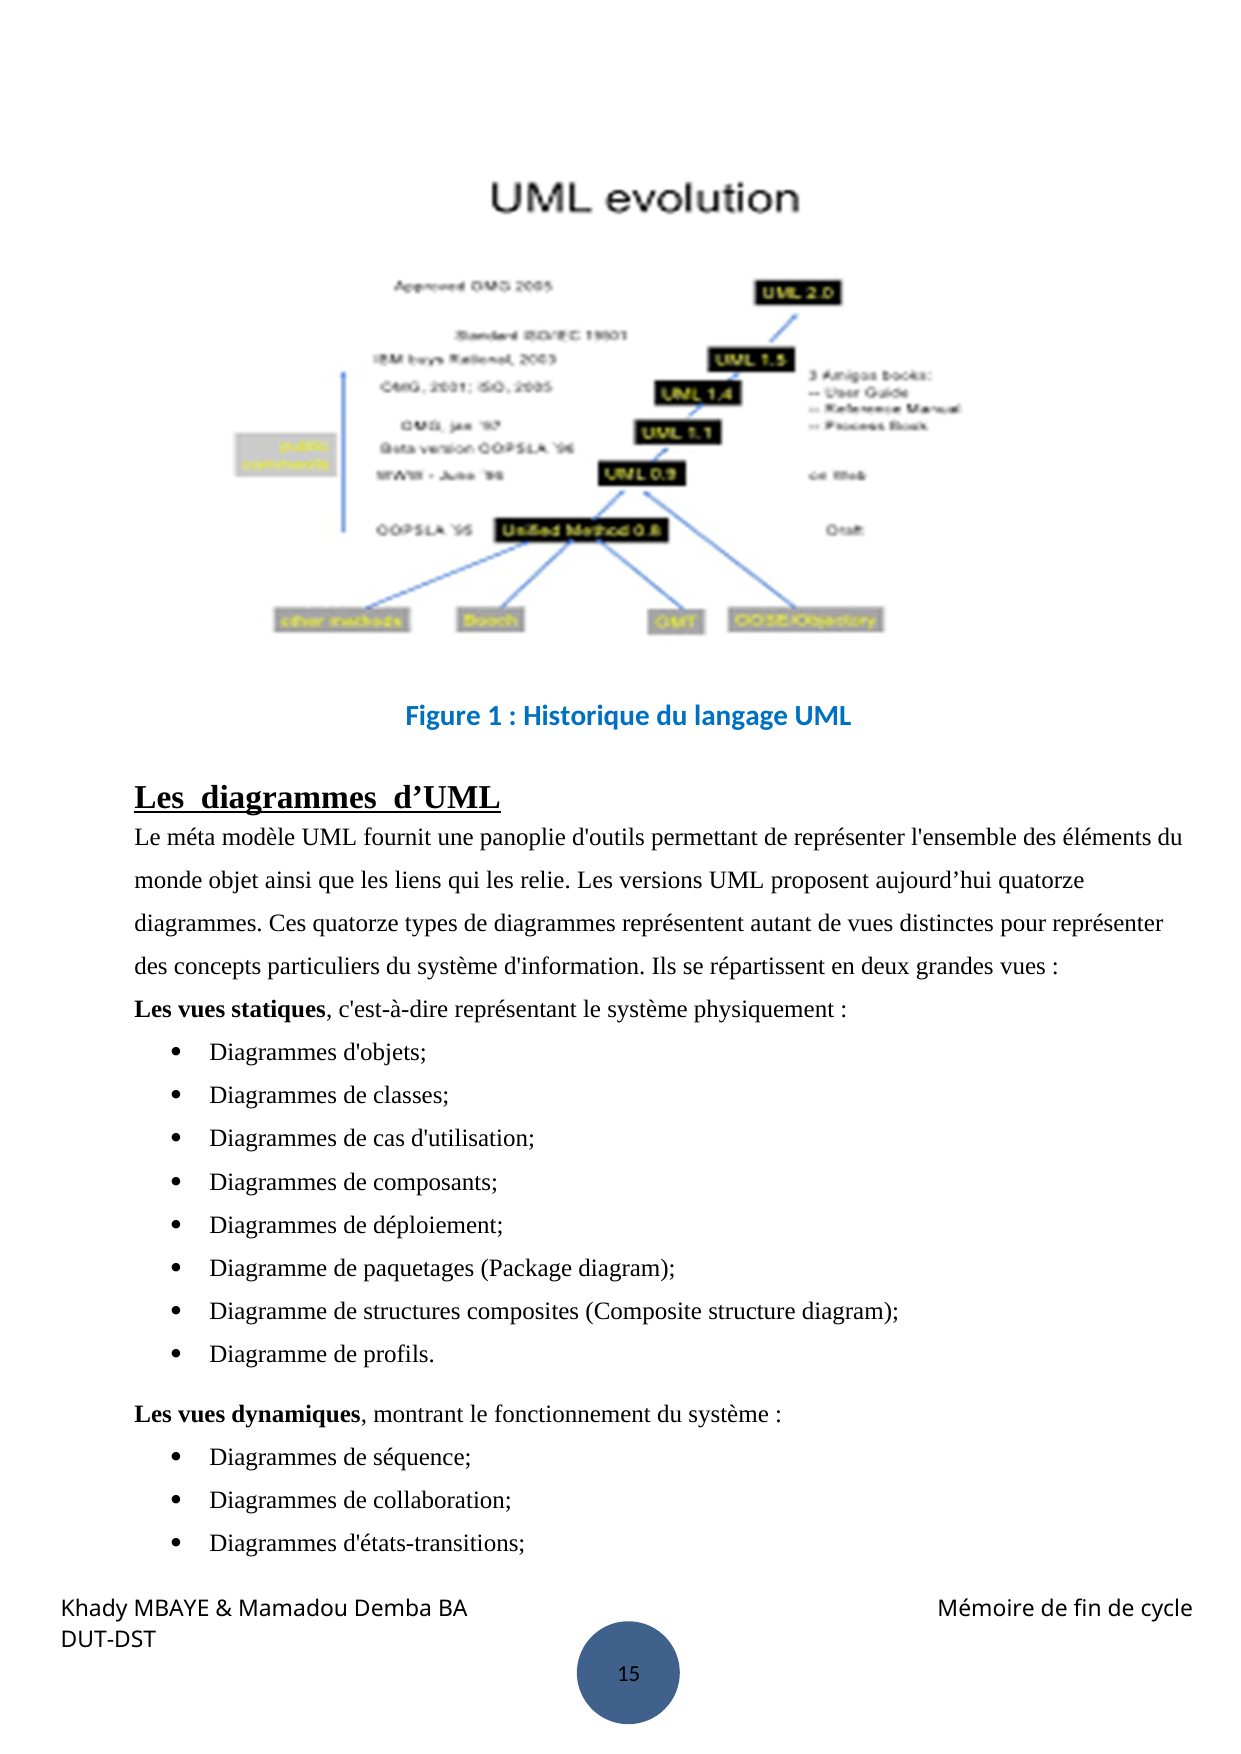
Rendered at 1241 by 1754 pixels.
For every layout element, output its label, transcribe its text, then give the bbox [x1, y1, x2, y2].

text Figure 1 : Historique du langage UML [60, 697, 1196, 732]
picture [159, 126, 1097, 679]
list Diagrammes d'états-transitions; [172, 1528, 1196, 1557]
text Le méta modèle UML fournit une panoplie d'outils permettant de représenter l'ensemble des éléments du monde objet ainsi que les liens qui les relie. Les versions UML proposent aujourd’hui quatorze diagrammes. Ces quatorze types de diagrammes représentent autant de vues distinctes pour représenter des concepts particuliers du système d'information. Ils se répartissent en deux grandes vues : [134, 822, 1196, 980]
list Diagrammes d'objets; [172, 1037, 1196, 1066]
list Diagrammes de séquence; [172, 1442, 1196, 1471]
list Diagramme de paquetages (Package diagram); [172, 1253, 1196, 1282]
text Les vues statiques, c'est-à-dire représentant le système physiquement : [134, 994, 1196, 1023]
text Les diagrammes d’UML [134, 777, 1196, 816]
list Diagramme de structures composites (Composite structure diagram); [172, 1296, 1196, 1325]
list Diagrammes de cas d'utilisation; [172, 1123, 1196, 1152]
list Diagramme de profils. [172, 1339, 1196, 1368]
list Diagrammes de déploiement; [172, 1210, 1196, 1238]
list Diagrammes de classes; [172, 1080, 1196, 1109]
text Les vues dynamiques, montrant le fonctionnement du système : [134, 1399, 1196, 1428]
list Diagrammes de collaboration; [172, 1485, 1196, 1514]
list Diagrammes de composants; [172, 1167, 1196, 1195]
